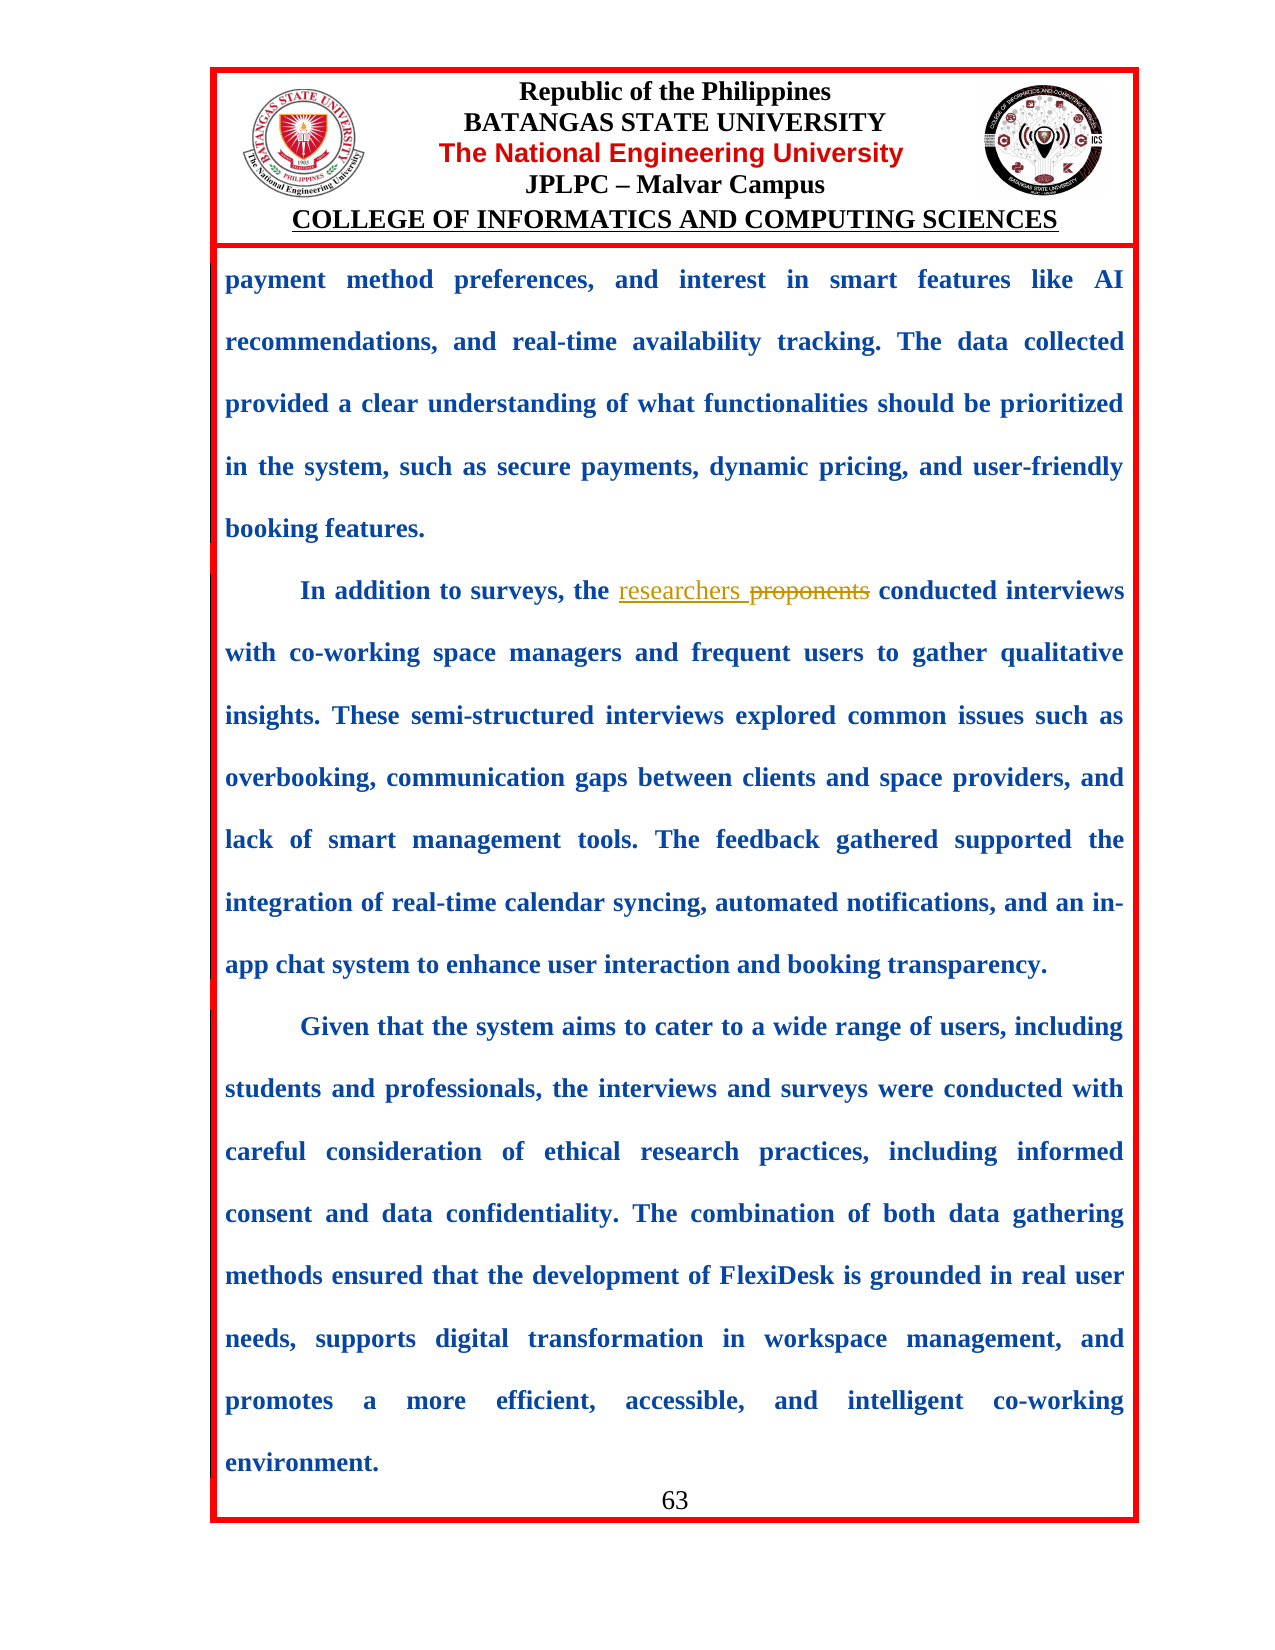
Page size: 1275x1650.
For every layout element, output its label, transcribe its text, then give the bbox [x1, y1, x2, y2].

text Given that the system aims to cater to a wide range of users, including students and professionals, the interviews and surveys were conducted with careful consideration of ethical research practices, including informed consent and data confidentiality. The combination of both data gathering methods ensured that the development of FlexiDesk is grounded in real user needs, supports digital transformation in workspace management, and promotes a more efficient, accessible, and intelligent co-working environment. [225, 1010, 1125, 1477]
picture [981, 82, 1105, 199]
text In addition to surveys, the conducted interviews with co-working space managers and frequent users to gather qualitative insights. These semi-structured interviews explored common issues such as overbooking, communication gaps between clients and space providers, and lack of smart management tools. The feedback gathered supported the integration of real-time calendar syncing, automated notifications, and an in-app chat system to enhance user interaction and booking transparency. [225, 574, 1125, 979]
picture [242, 89, 366, 199]
